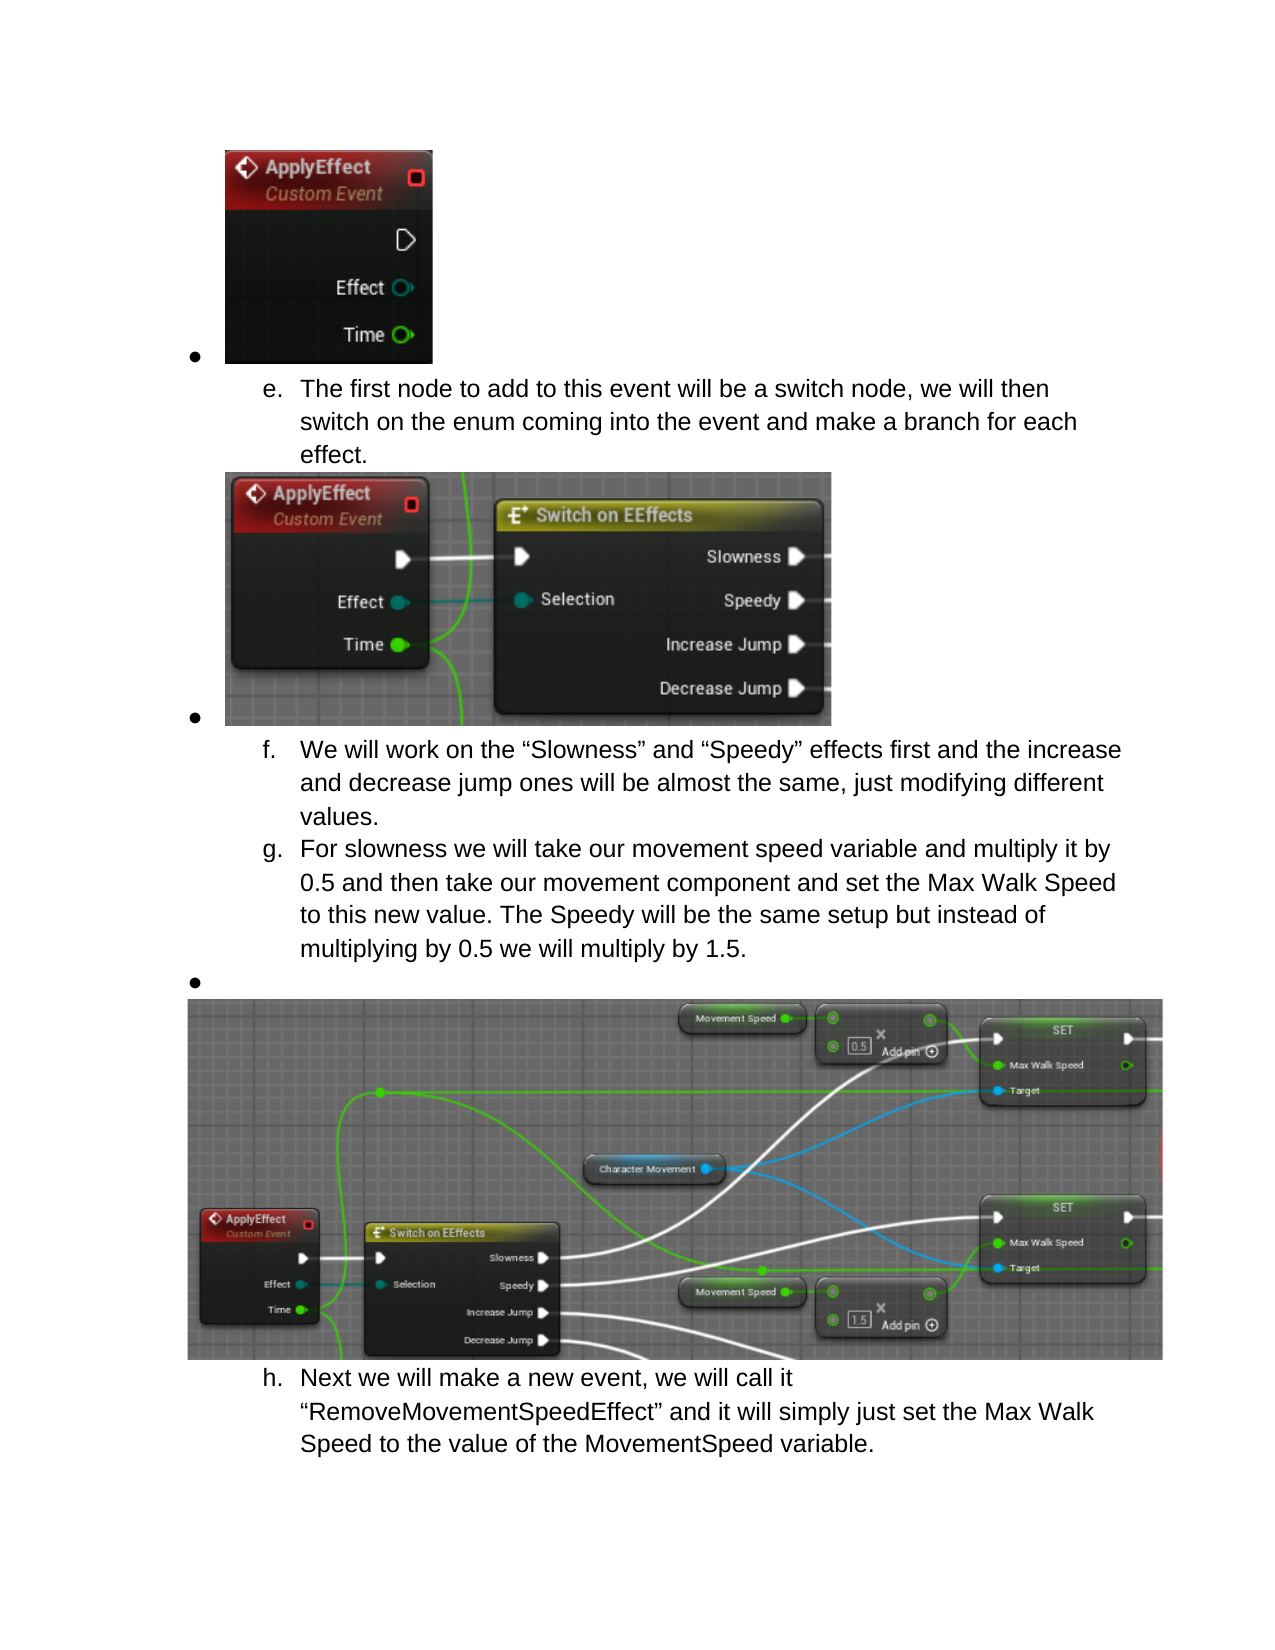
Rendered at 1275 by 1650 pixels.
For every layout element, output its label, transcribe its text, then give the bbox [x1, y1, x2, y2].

picture [225, 150, 433, 364]
list Next we will make a new event, we will call it “RemoveMovementSpeedEffect” and it will simply just set the Max Walk Speed to the value of the MovementSpeed variable. [262, 1363, 1125, 1458]
picture [187, 999, 1163, 1360]
picture [225, 472, 832, 726]
list The first node to add to this event will be a switch node, we will then switch on the enum coming into the event and make a branch for each effect. [262, 374, 1125, 468]
list For slowness we will take our movement speed variable and multiply it by 0.5 and then take our movement component and set the Max Walk Speed to this new value. The Speedy will be the same setup but instead of multiplying by 0.5 we will multiply by 1.5. [262, 834, 1125, 962]
list We will work on the “Slowness” and “Speedy” effects first and the increase and decrease jump ones will be almost the same, just modifying different values. [262, 735, 1125, 830]
